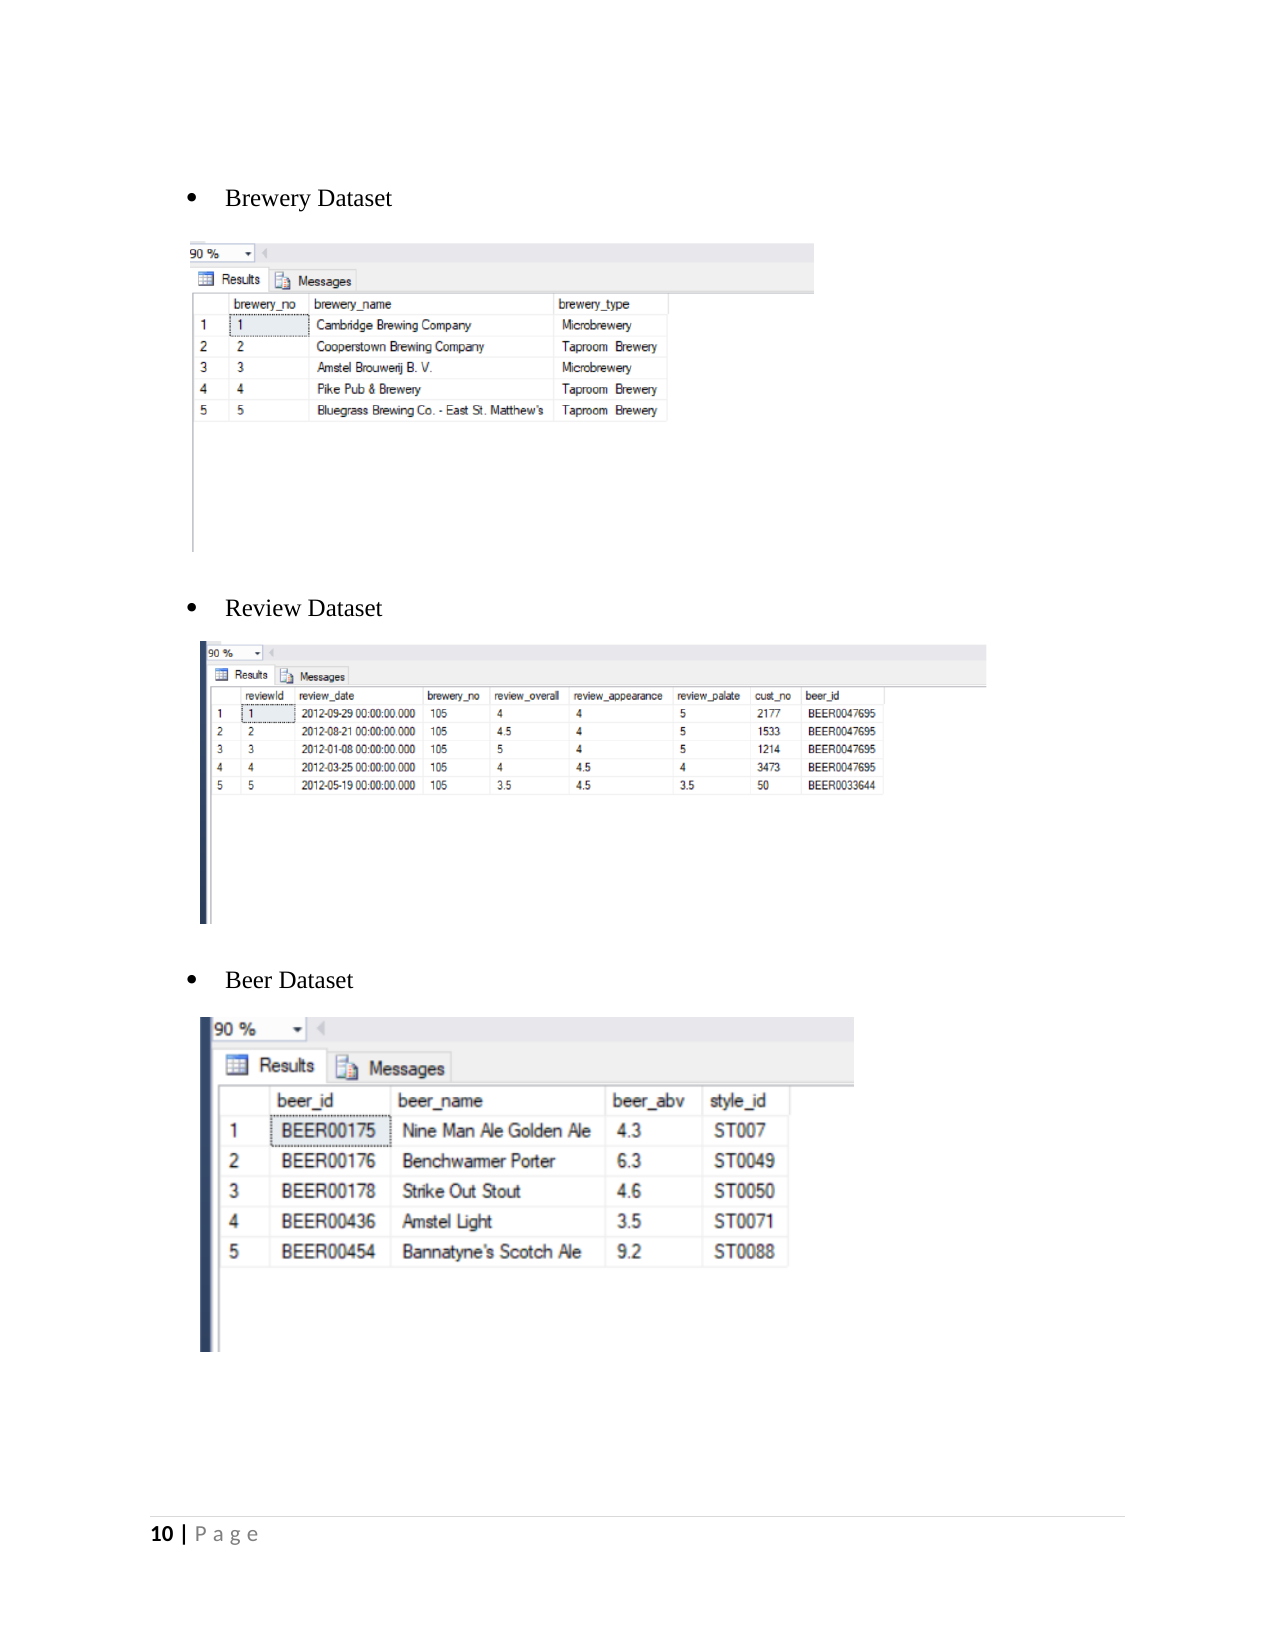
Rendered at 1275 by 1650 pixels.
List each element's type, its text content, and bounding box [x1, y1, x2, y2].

list Review Dataset [187, 593, 1125, 622]
list Beer Dataset [187, 965, 1125, 994]
picture [200, 641, 987, 924]
list Brewery Dataset [187, 183, 1125, 212]
picture [200, 1017, 854, 1352]
picture [190, 241, 814, 552]
